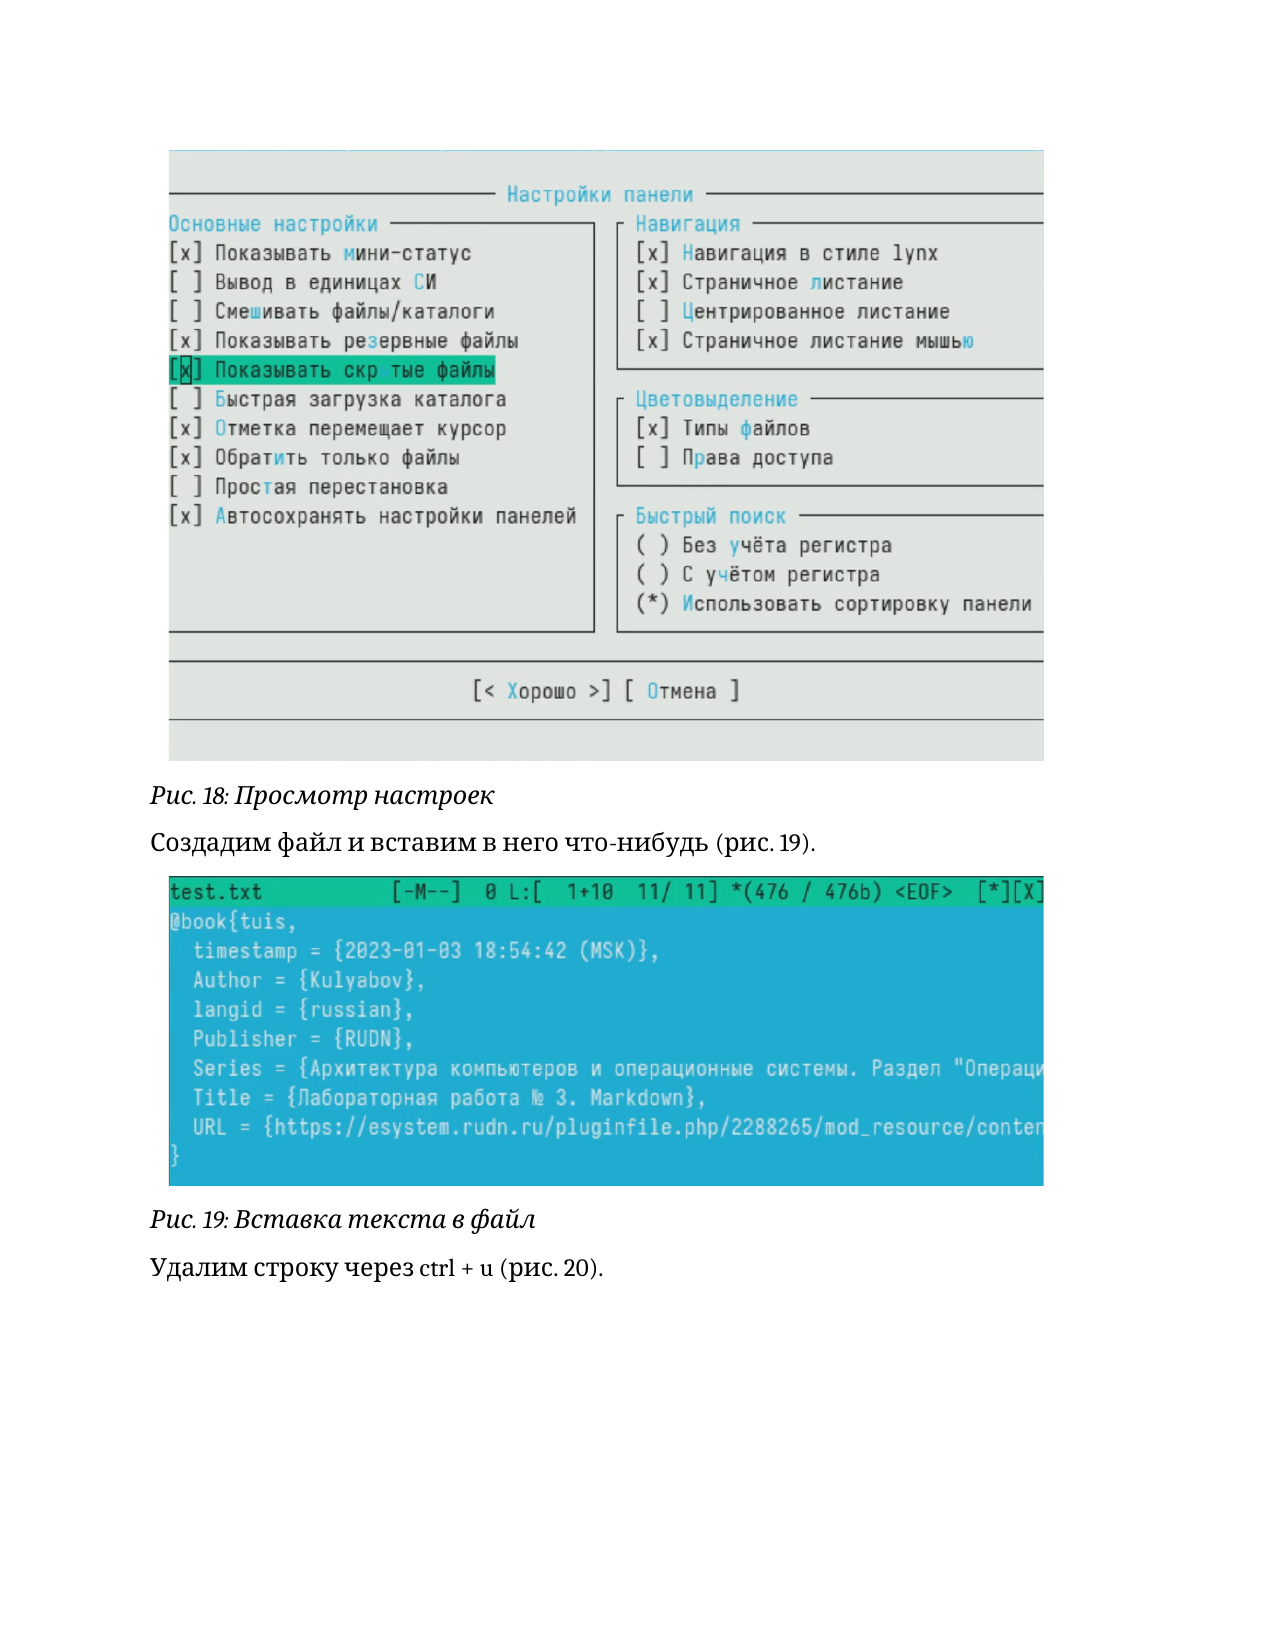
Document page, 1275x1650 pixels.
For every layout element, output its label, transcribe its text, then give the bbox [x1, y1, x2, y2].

text Рис. 18: Просмотр настроек [150, 782, 1125, 810]
picture [168, 150, 1044, 761]
text Рис. 19: Вставка текста в файл [150, 1206, 1125, 1235]
text Создадим файл и вставим в него что-нибудь (рис. 19). [150, 829, 1125, 858]
text Удалим строку через ctrl + u (рис. 20). [150, 1253, 1125, 1282]
picture [168, 876, 1044, 1186]
